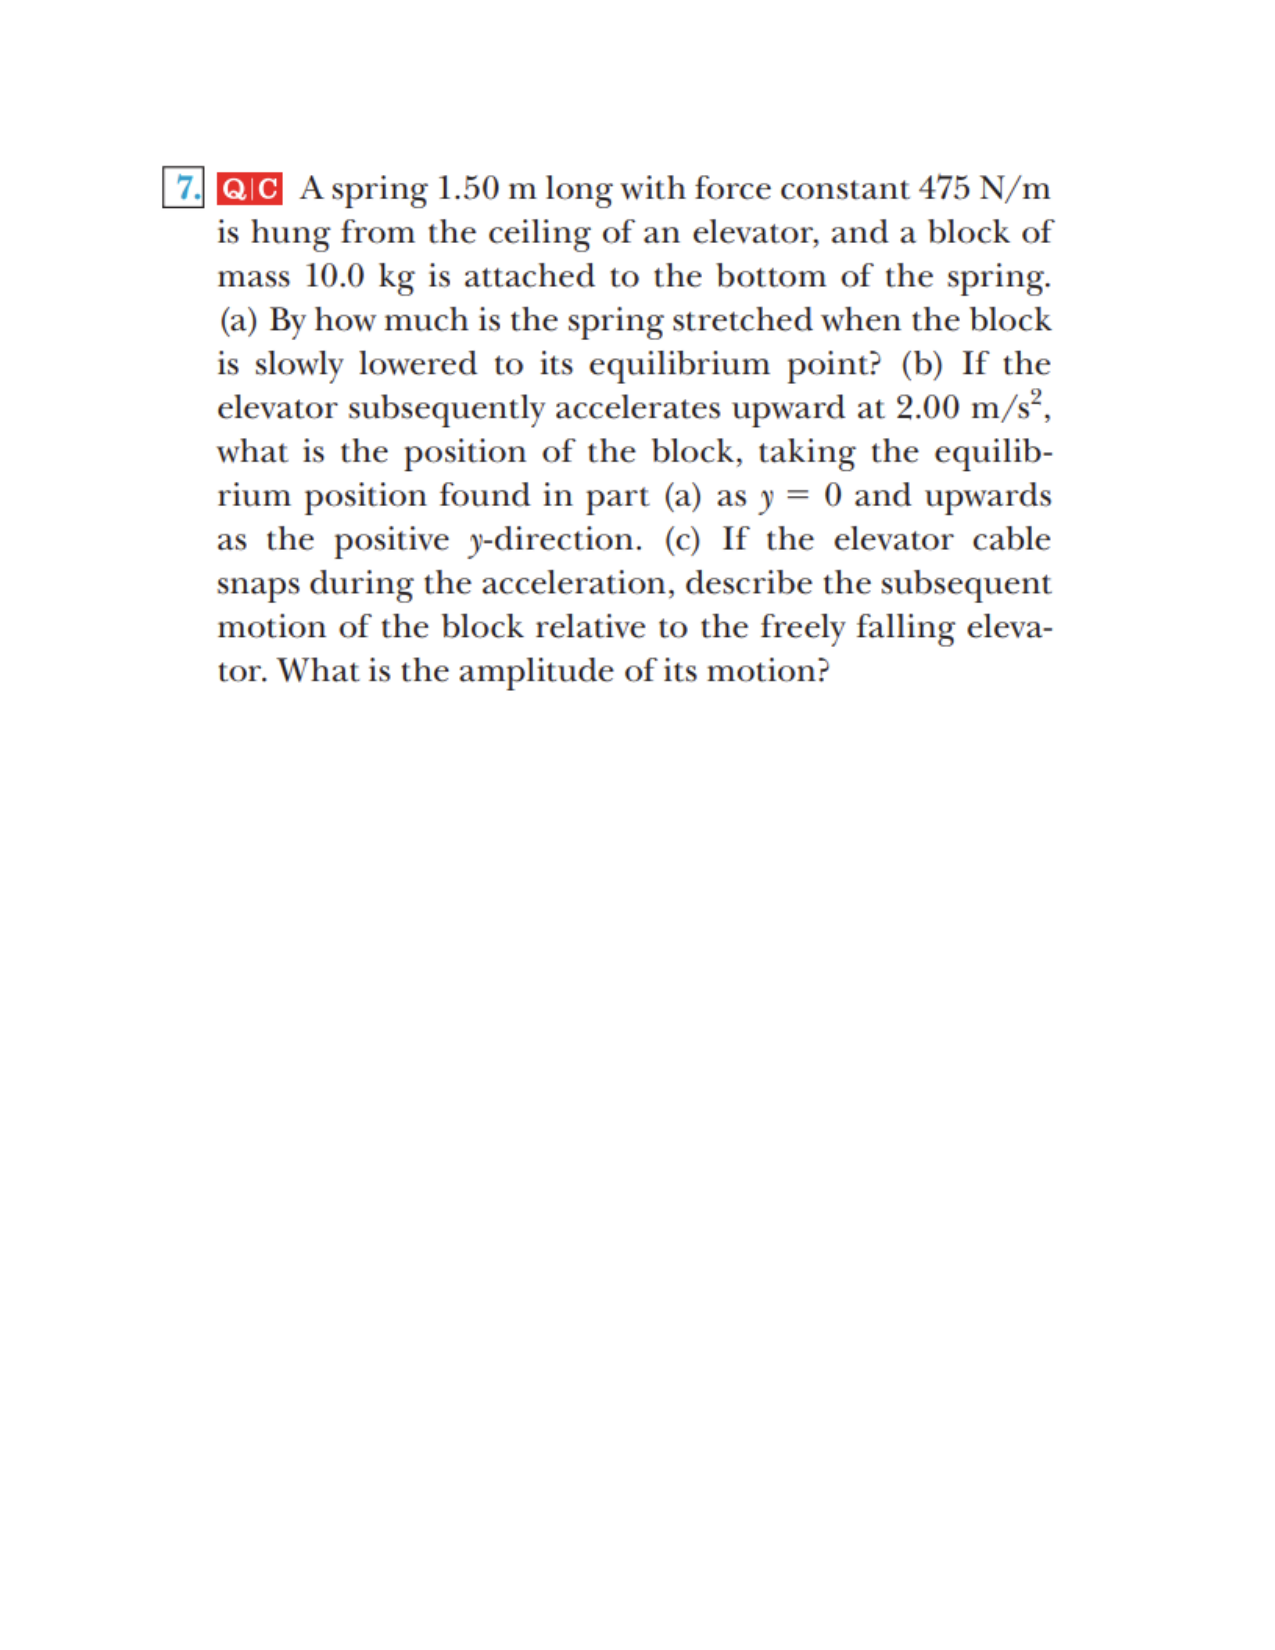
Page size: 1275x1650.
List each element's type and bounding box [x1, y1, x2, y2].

picture [150, 150, 1107, 708]
